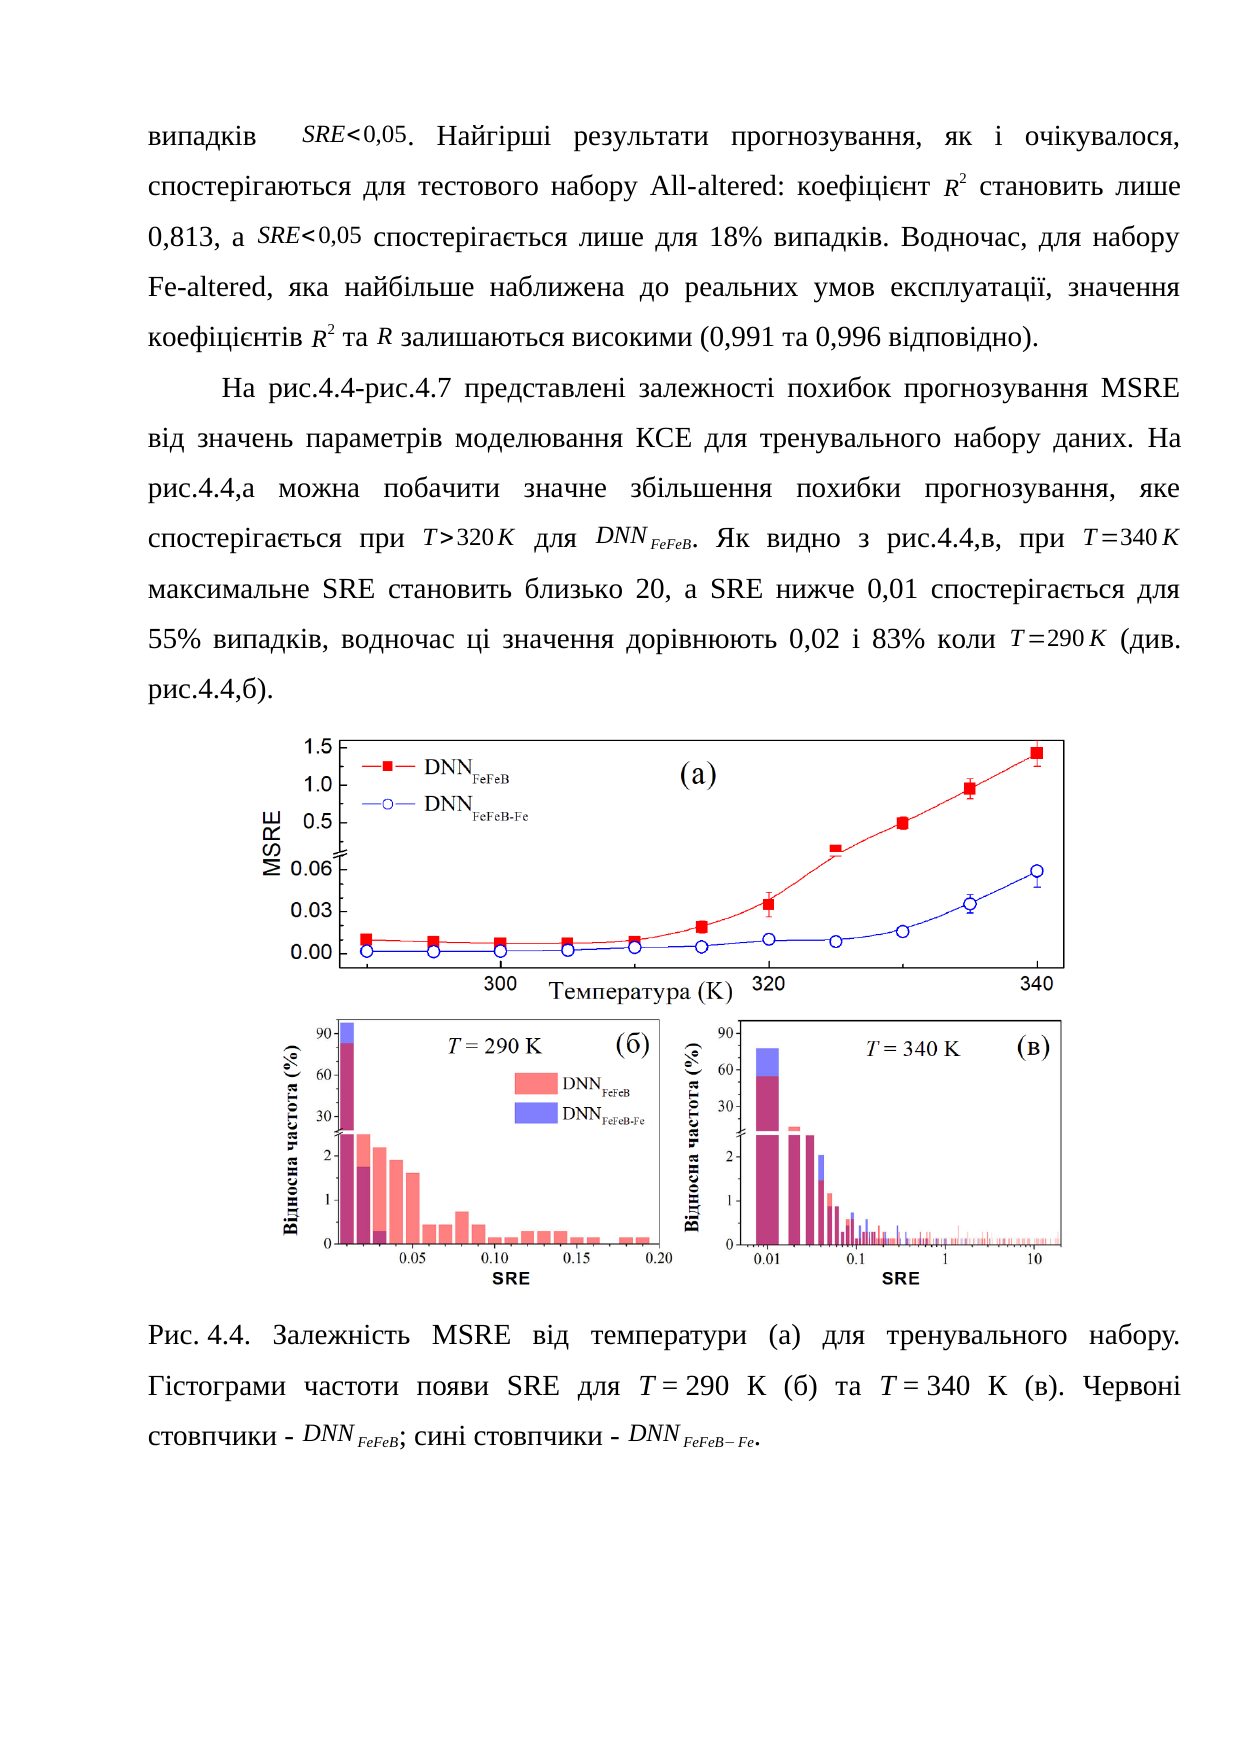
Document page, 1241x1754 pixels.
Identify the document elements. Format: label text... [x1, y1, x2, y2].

text На рис.4.4-рис.4.7 представлені залежності похибок прогнозування MSRE від значень параметрів моделювання КСЕ для тренувального набору даних. На рис.4.4,а можна побачити значне збільшення похибки прогнозування, яке спостерігається при для . Як видно з рис.4.4,в, при максимальне SRE становить близько 20, а SRE нижче 0,01 спостерігається для 55% випадків, водночас ці значення дорівнюють 0,02 і 83% коли (див. рис.4.4,б). [148, 370, 1181, 705]
picture [258, 734, 1070, 1289]
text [148, 118, 1181, 353]
text Рис. 4.4. Залежність MSRE від температури (а) для тренувального набору. Гістограми частоти появи SRE для T = 290 К (б) та T = 340 К (в). Червоні стовпчики - ; сині стовпчики - . [148, 1317, 1181, 1452]
